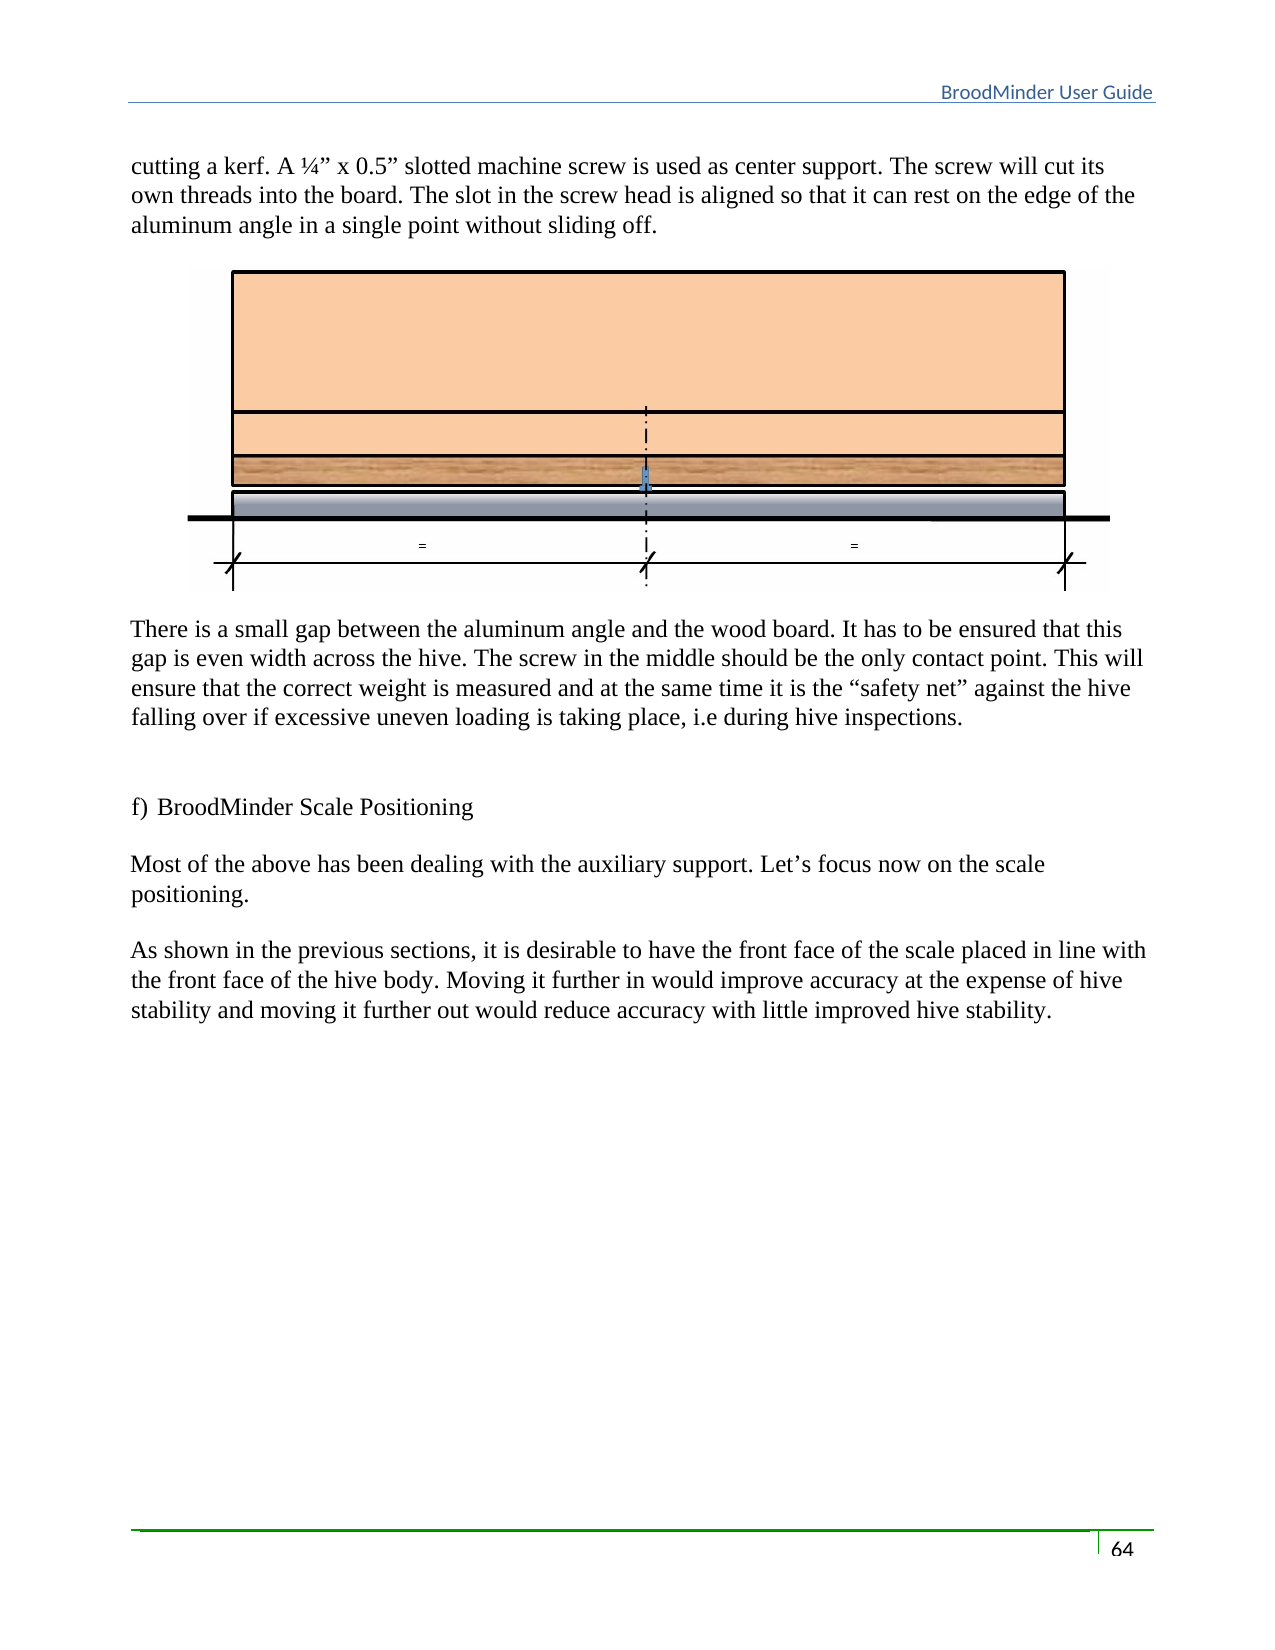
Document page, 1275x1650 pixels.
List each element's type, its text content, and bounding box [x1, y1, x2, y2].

text There is a small gap between the aluminum angle and the wood board. It has to be ensured that this gap is even width across the hive. The screw in the middle should be the only contact point. This will ensure that the correct weight is measured and at the same time it is the “safety net” against the hive falling over if excessive uneven loading is taking place, i.e during hive inspections. [130, 614, 1153, 731]
list BroodMinder Scale Positioning [131, 792, 1153, 821]
text Most of the above has been dealing with the auxiliary support. Let’s focus now on the scale positioning. [130, 849, 1153, 907]
picture [187, 266, 1110, 591]
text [130, 151, 1153, 239]
text As shown in the previous sections, it is desirable to have the front face of the scale placed in line with the front face of the hive body. Moving it further in would improve accuracy at the expense of hive stability and moving it further out would reduce accuracy with little improved hive stability. [130, 936, 1153, 1023]
